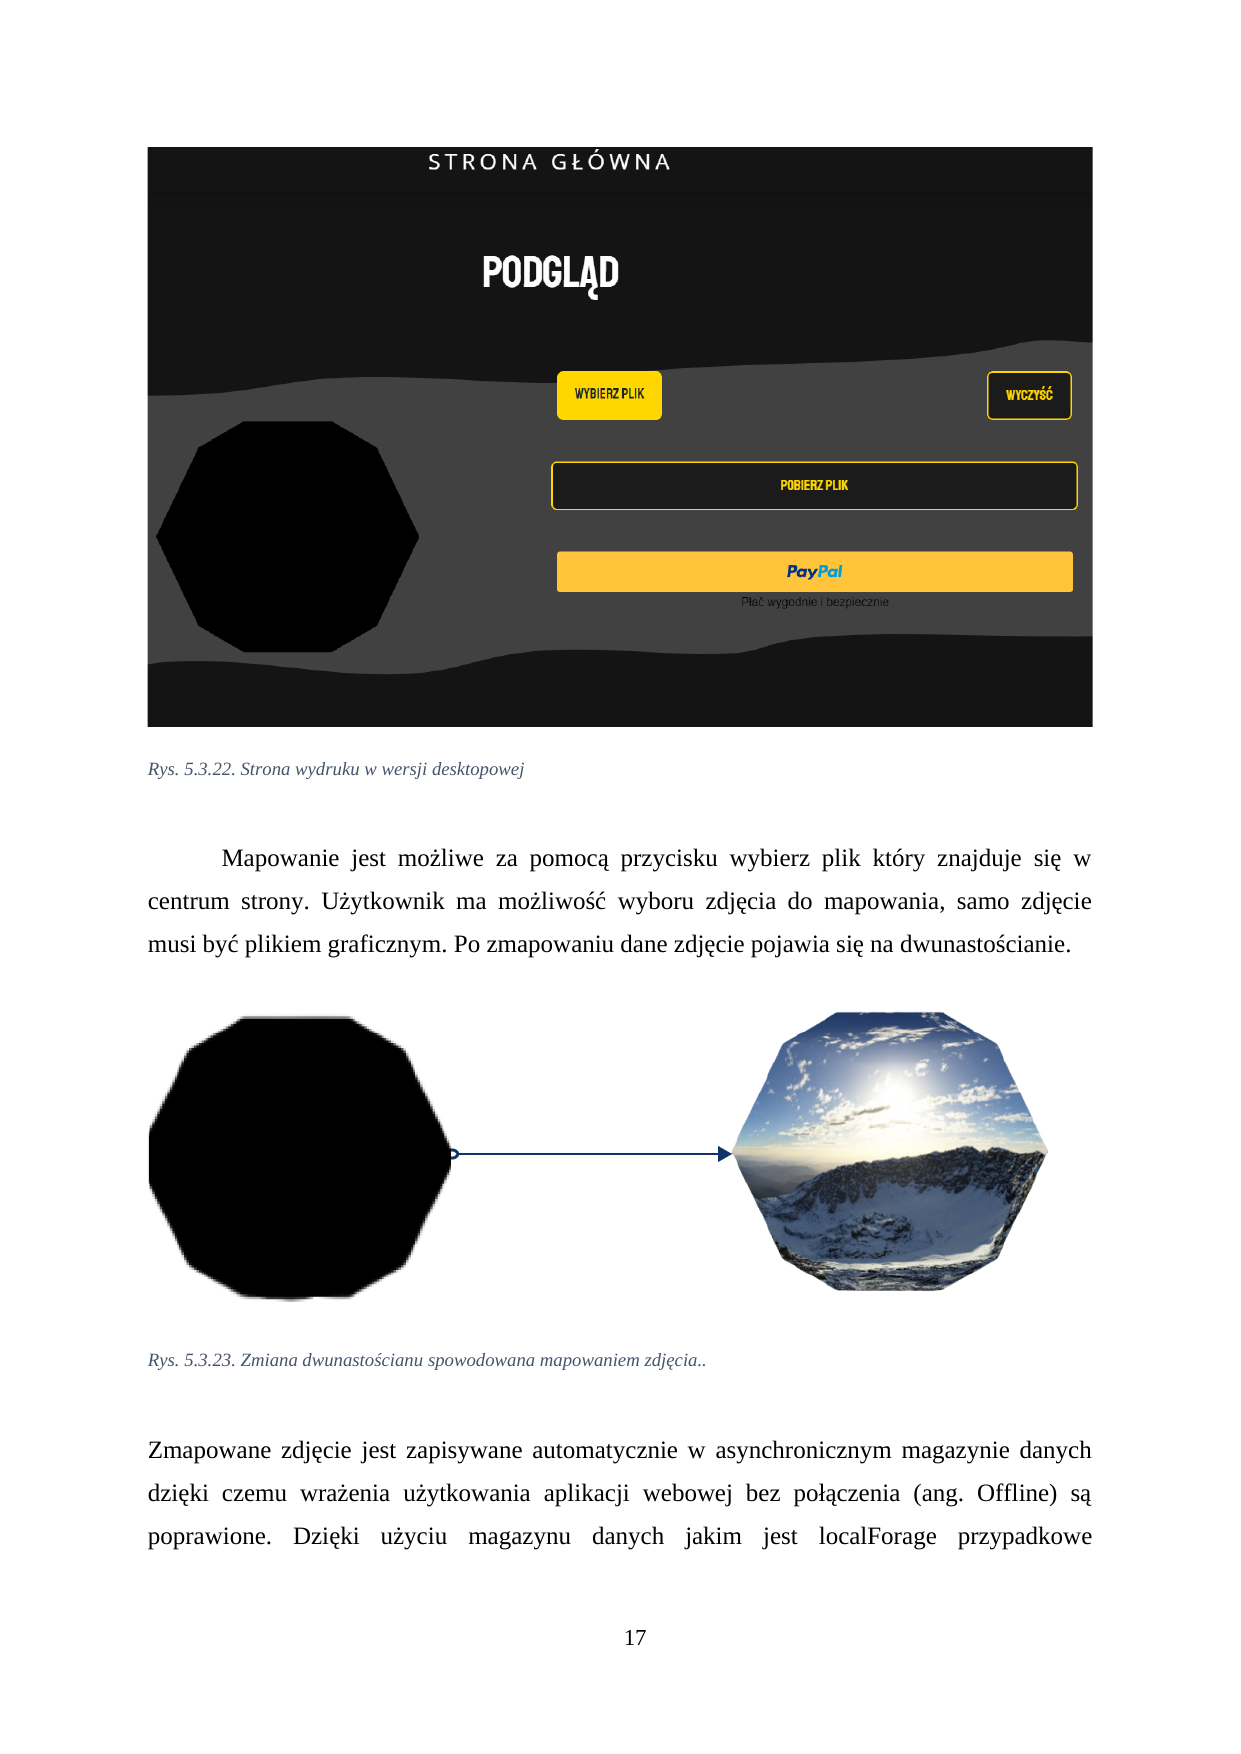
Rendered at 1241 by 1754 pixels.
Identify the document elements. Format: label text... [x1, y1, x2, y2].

text Mapowanie jest możliwe za pomocą przycisku wybierz plik który znajduje się w centrum strony. Użytkownik ma możliwość wyboru zdjęcia do mapowania, samo zdjęcie musi być plikiem graficznym. Po zmapowaniu dane zdjęcie pojawia się na dwunastościanie. [148, 843, 1093, 958]
picture [147, 147, 1093, 727]
picture [148, 972, 1092, 1335]
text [148, 1435, 1093, 1550]
